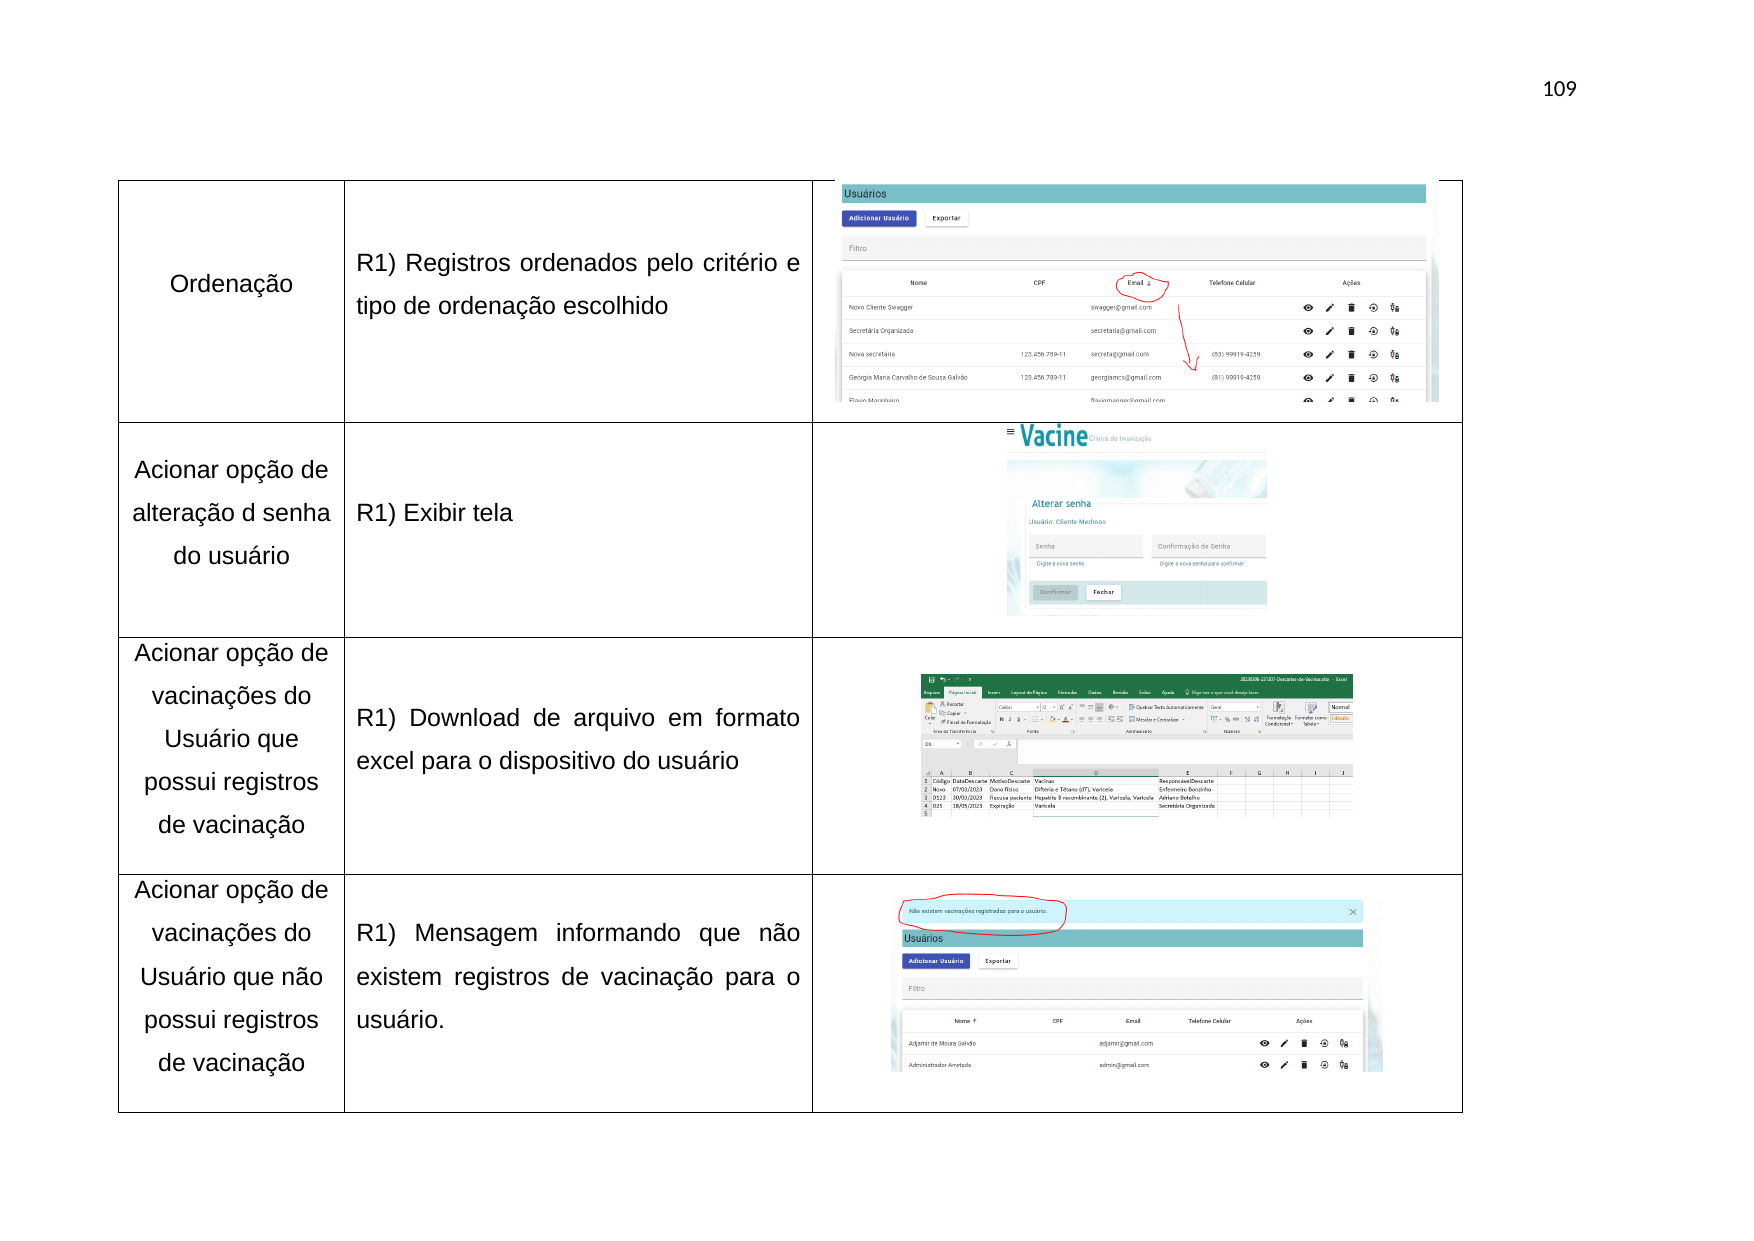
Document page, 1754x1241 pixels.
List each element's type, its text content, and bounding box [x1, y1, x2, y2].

table_cell R1) Exibir tela [345, 423, 812, 637]
table_cell Acionar opção de vacinações do Usuário que não possui registros de vacinação [119, 875, 344, 1112]
table_cell [813, 181, 1462, 422]
table_cell R1) Registros ordenados pelo critério e tipo de ordenação escolhido [345, 181, 812, 422]
table_cell Ordenação [119, 181, 344, 422]
picture [921, 674, 1353, 817]
picture [1007, 423, 1267, 616]
table_cell Acionar opção de vacinações do Usuário que possui registros de vacinação [119, 638, 344, 874]
table_cell [813, 875, 1462, 1112]
table_cell R1) Mensagem informando que não existem registros de vacinação para o usuário. [345, 875, 812, 1112]
table_cell R1) Download de arquivo em formato excel para o dispositivo do usuário [345, 638, 812, 874]
table_cell [813, 423, 1462, 637]
picture [835, 180, 1439, 402]
table_cell Acionar opção de alteração d senha do usuário [119, 423, 344, 637]
picture [891, 893, 1383, 1072]
table_cell [813, 638, 1462, 874]
